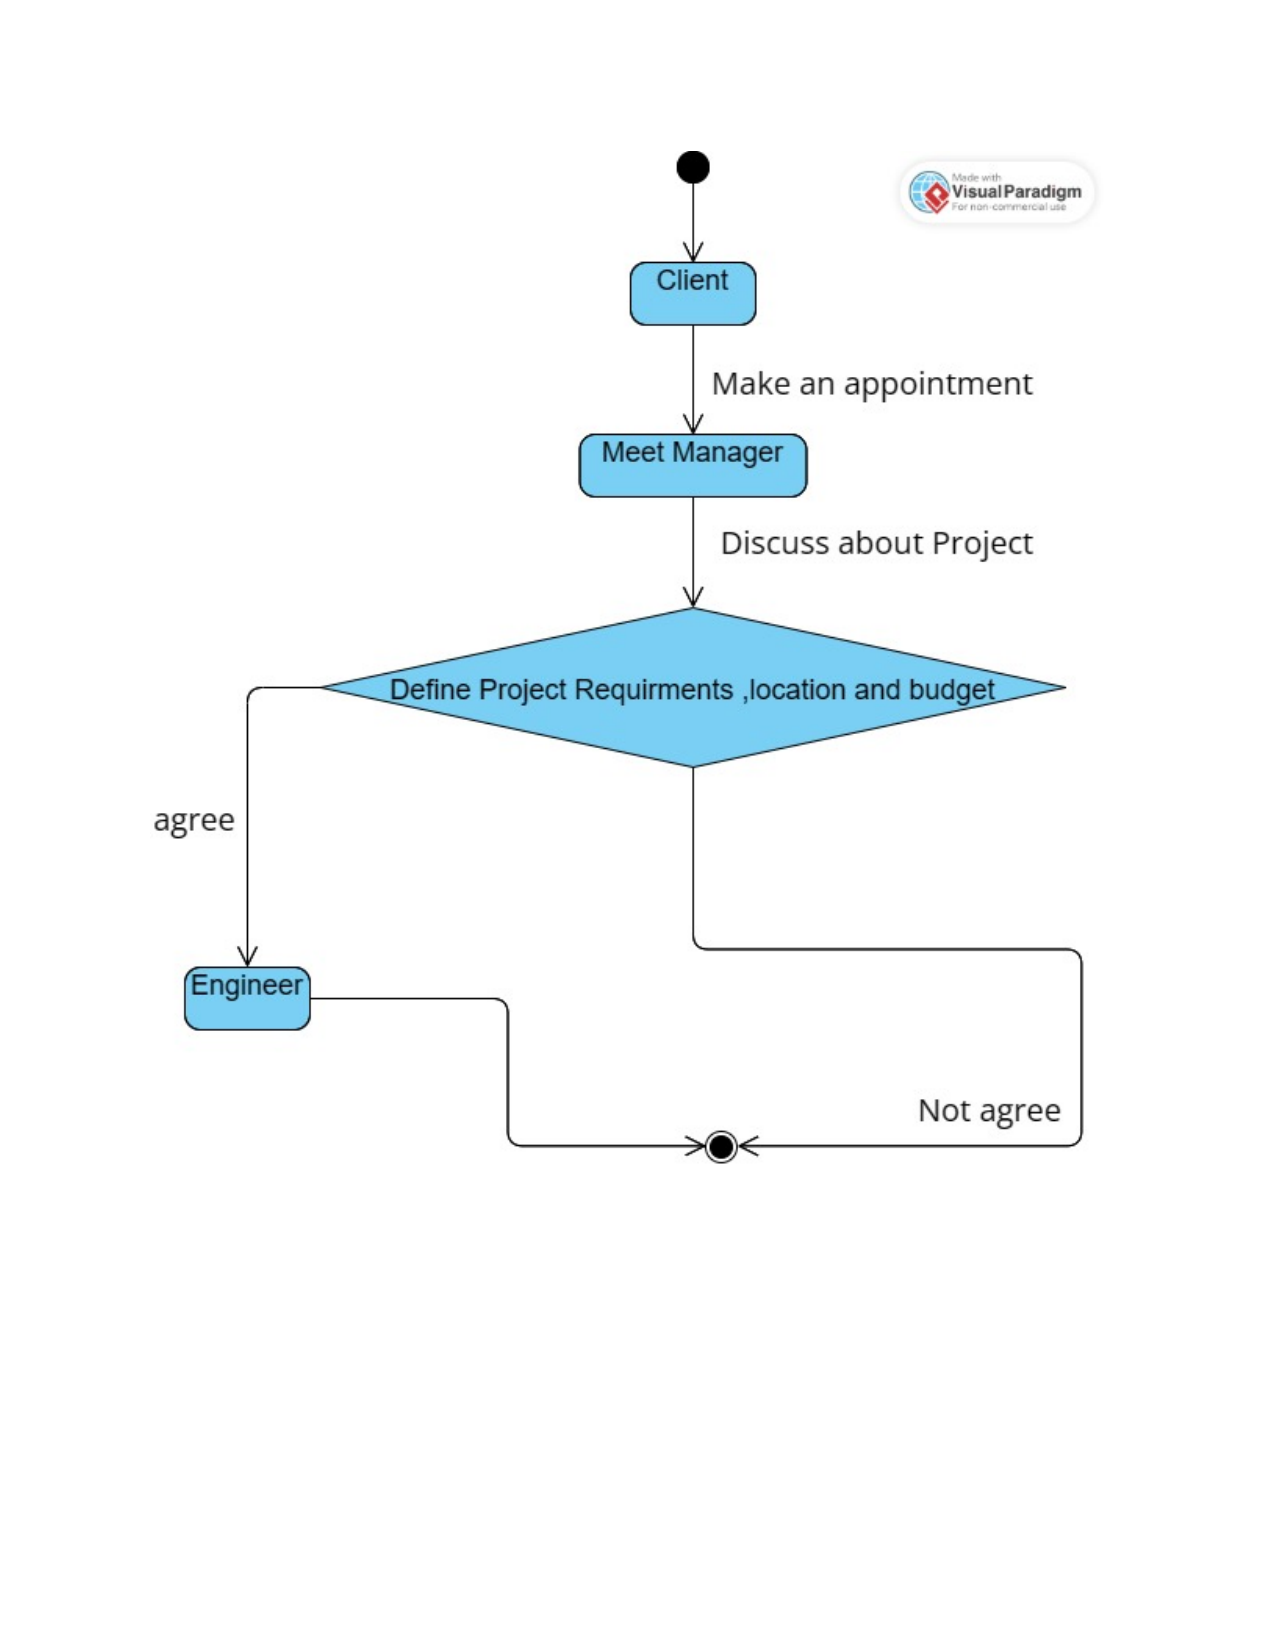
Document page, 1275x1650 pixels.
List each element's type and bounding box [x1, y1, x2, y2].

picture [150, 151, 1104, 1170]
